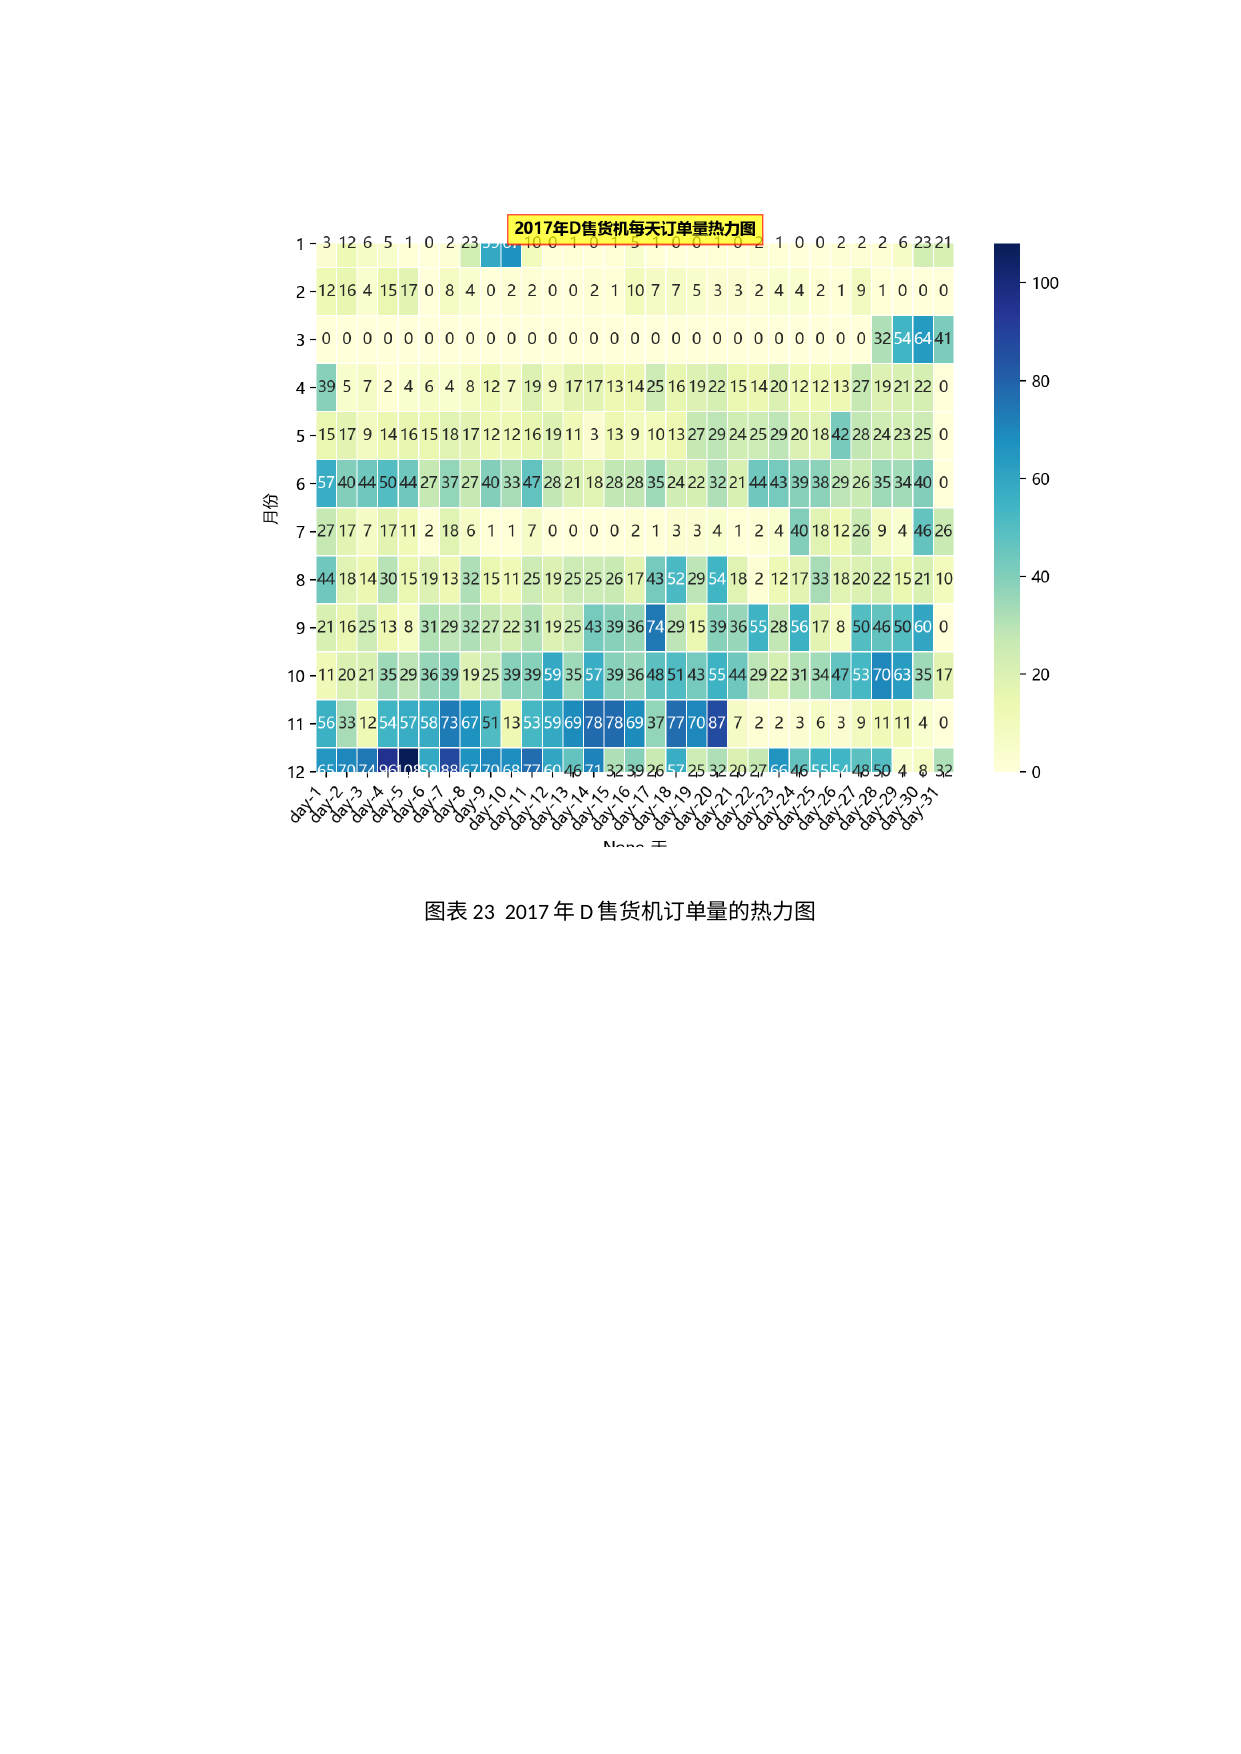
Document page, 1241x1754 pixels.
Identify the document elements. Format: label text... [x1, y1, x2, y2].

text 图表23 2017年D售货机订单量的热力图 [187, 847, 1053, 926]
picture [187, 162, 1215, 847]
